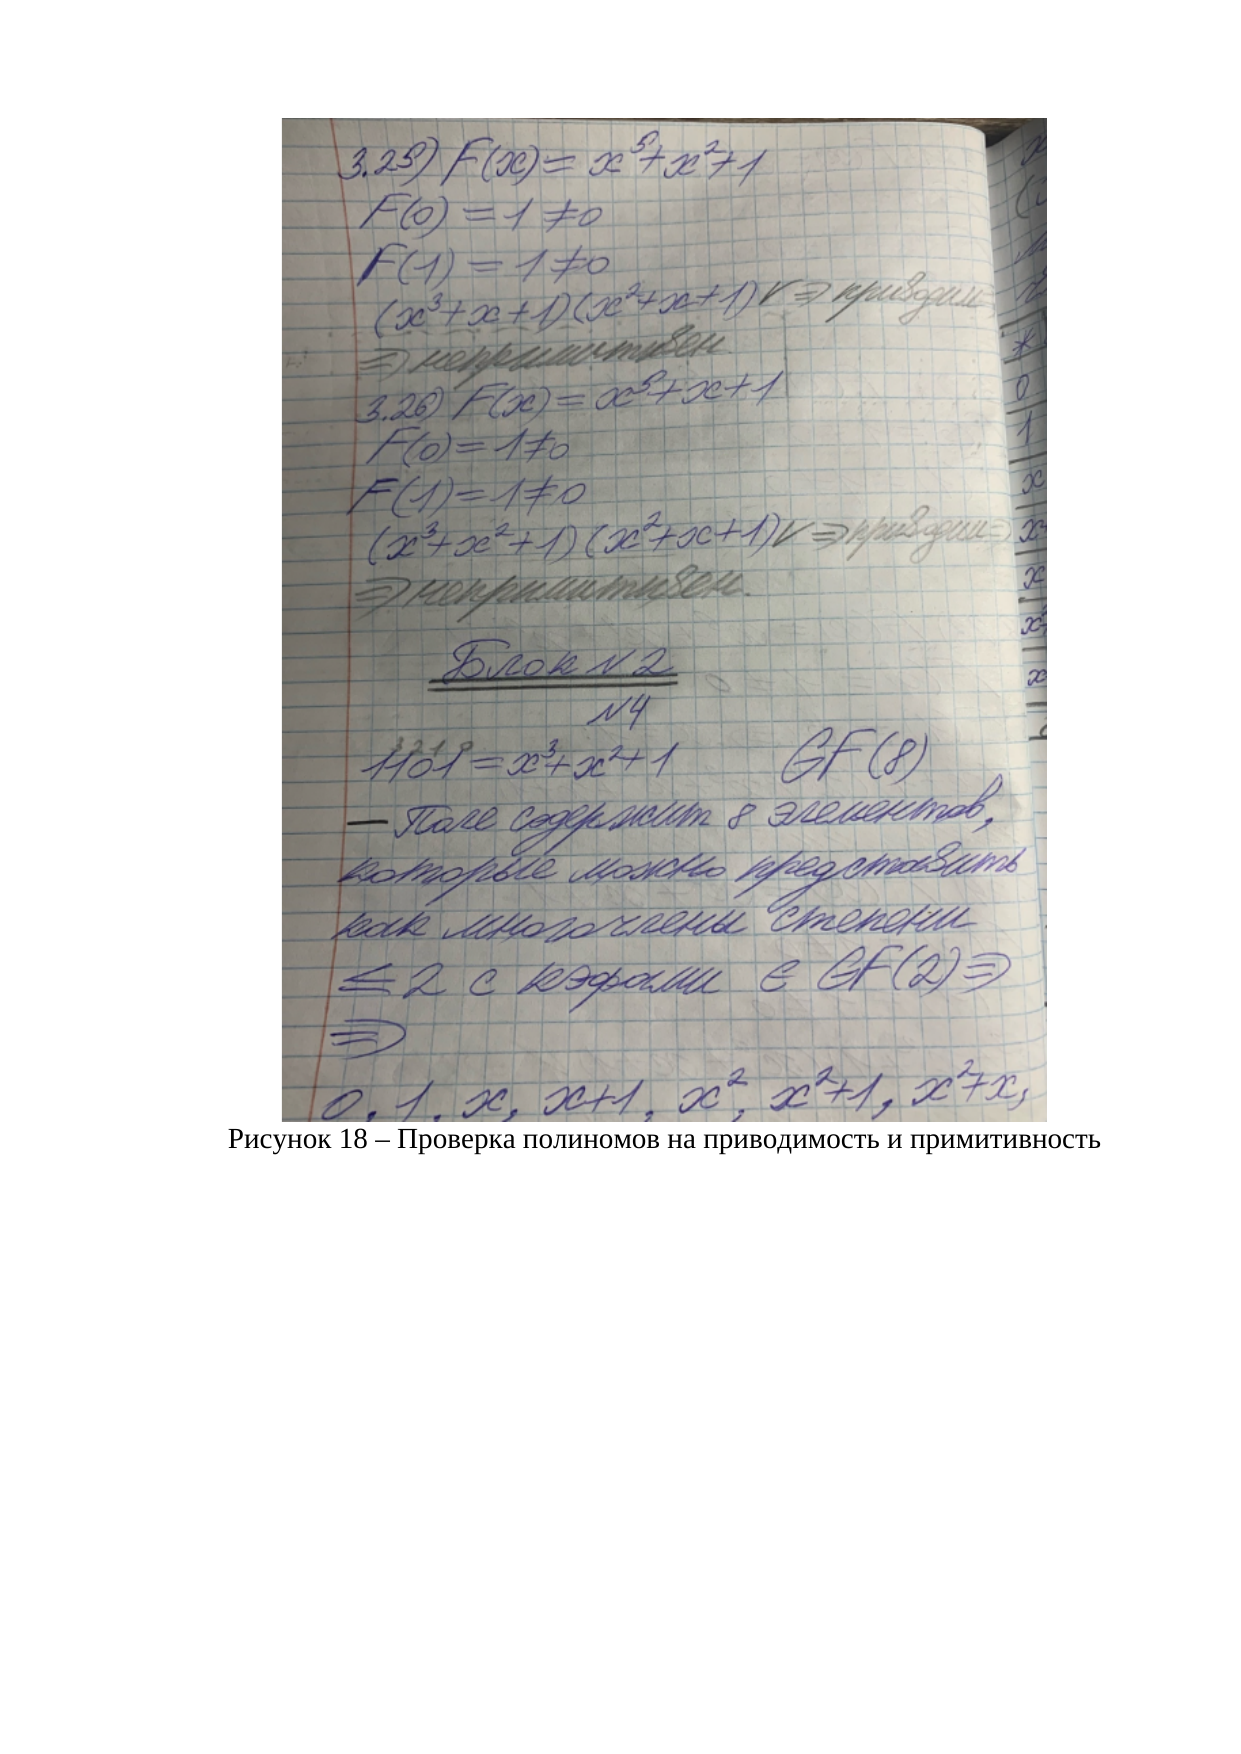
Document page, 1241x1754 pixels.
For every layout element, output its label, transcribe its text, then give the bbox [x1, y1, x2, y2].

picture [281, 118, 1047, 1122]
text Рисунок 18 – Проверка полиномов на приводимость и примитивность [103, 1122, 1152, 1155]
